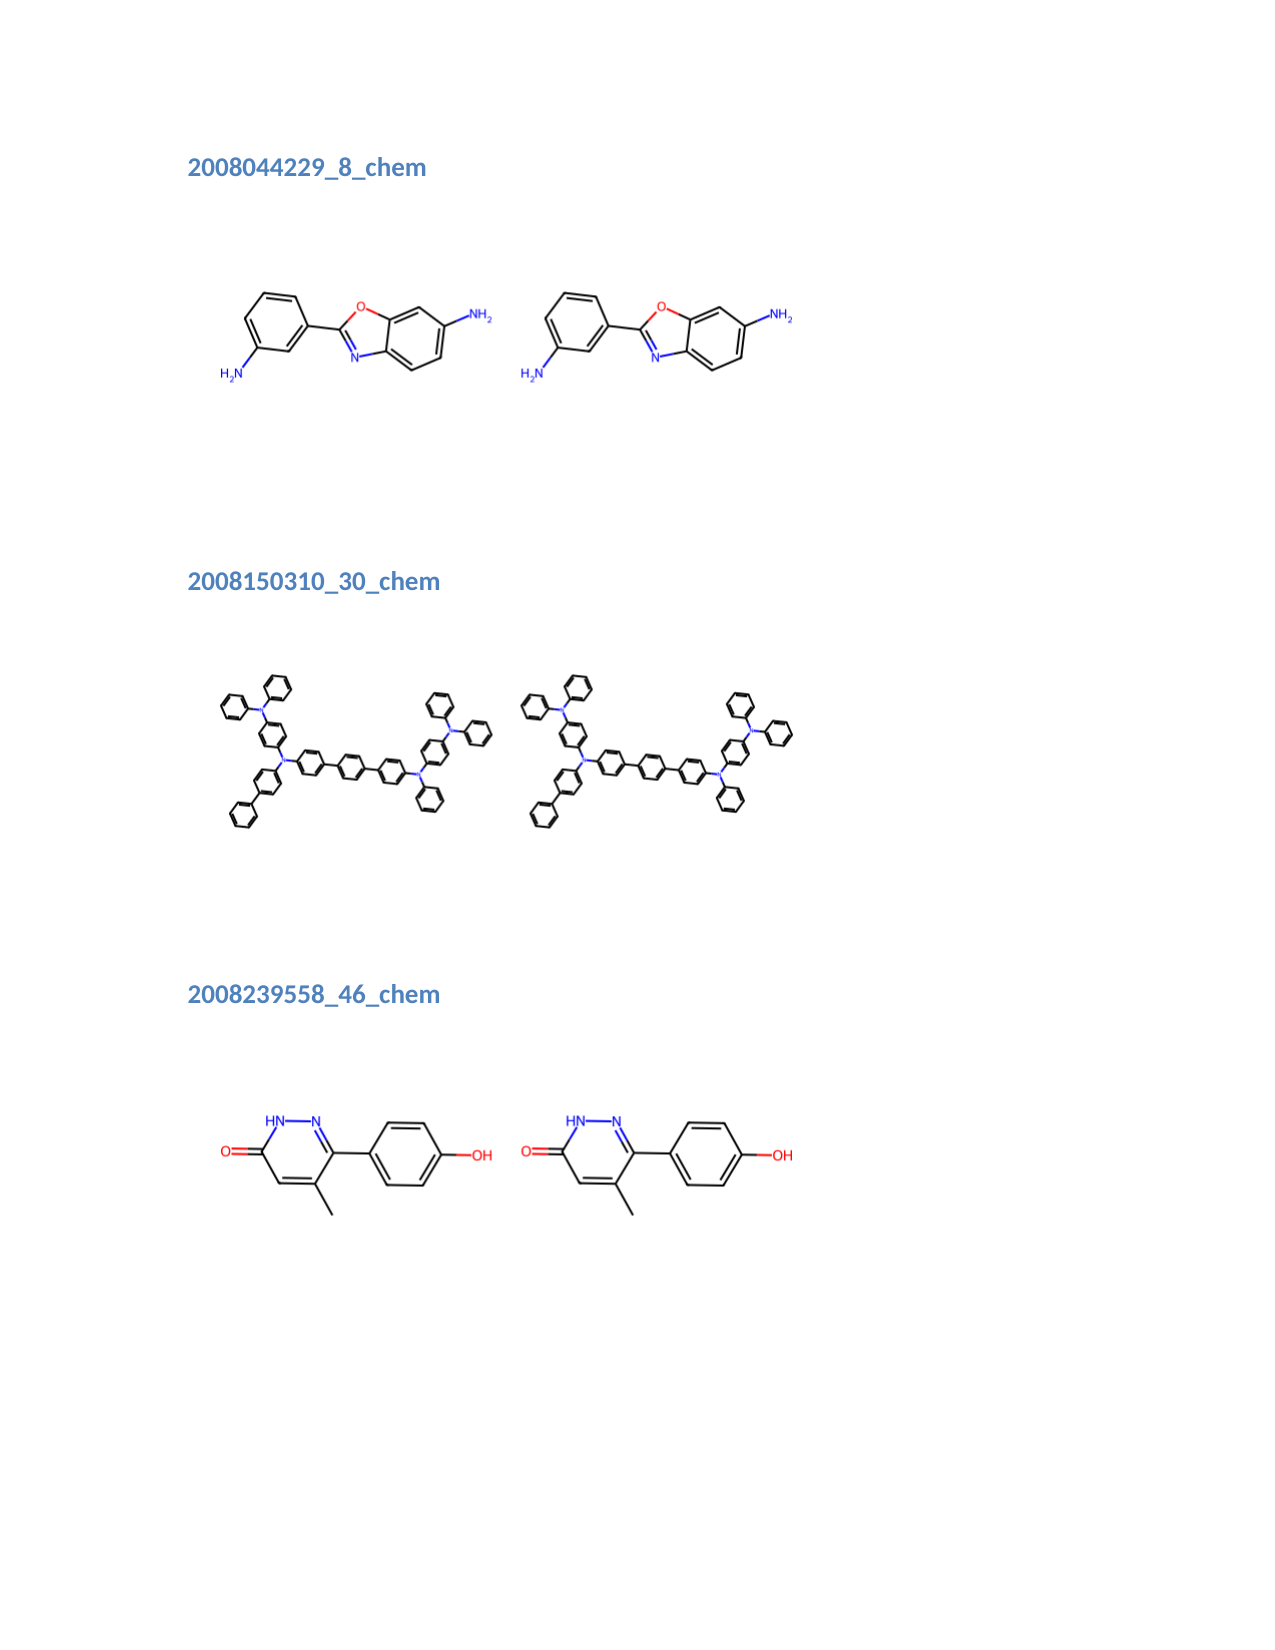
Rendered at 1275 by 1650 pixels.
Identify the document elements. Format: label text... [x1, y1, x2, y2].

picture [206, 187, 807, 488]
subtitle 2008044229_8_chem [187, 150, 1087, 183]
picture [206, 601, 807, 902]
picture [206, 1015, 807, 1316]
subtitle 2008239558_46_chem [187, 977, 1087, 1010]
subtitle 2008150310_30_chem [187, 564, 1087, 597]
